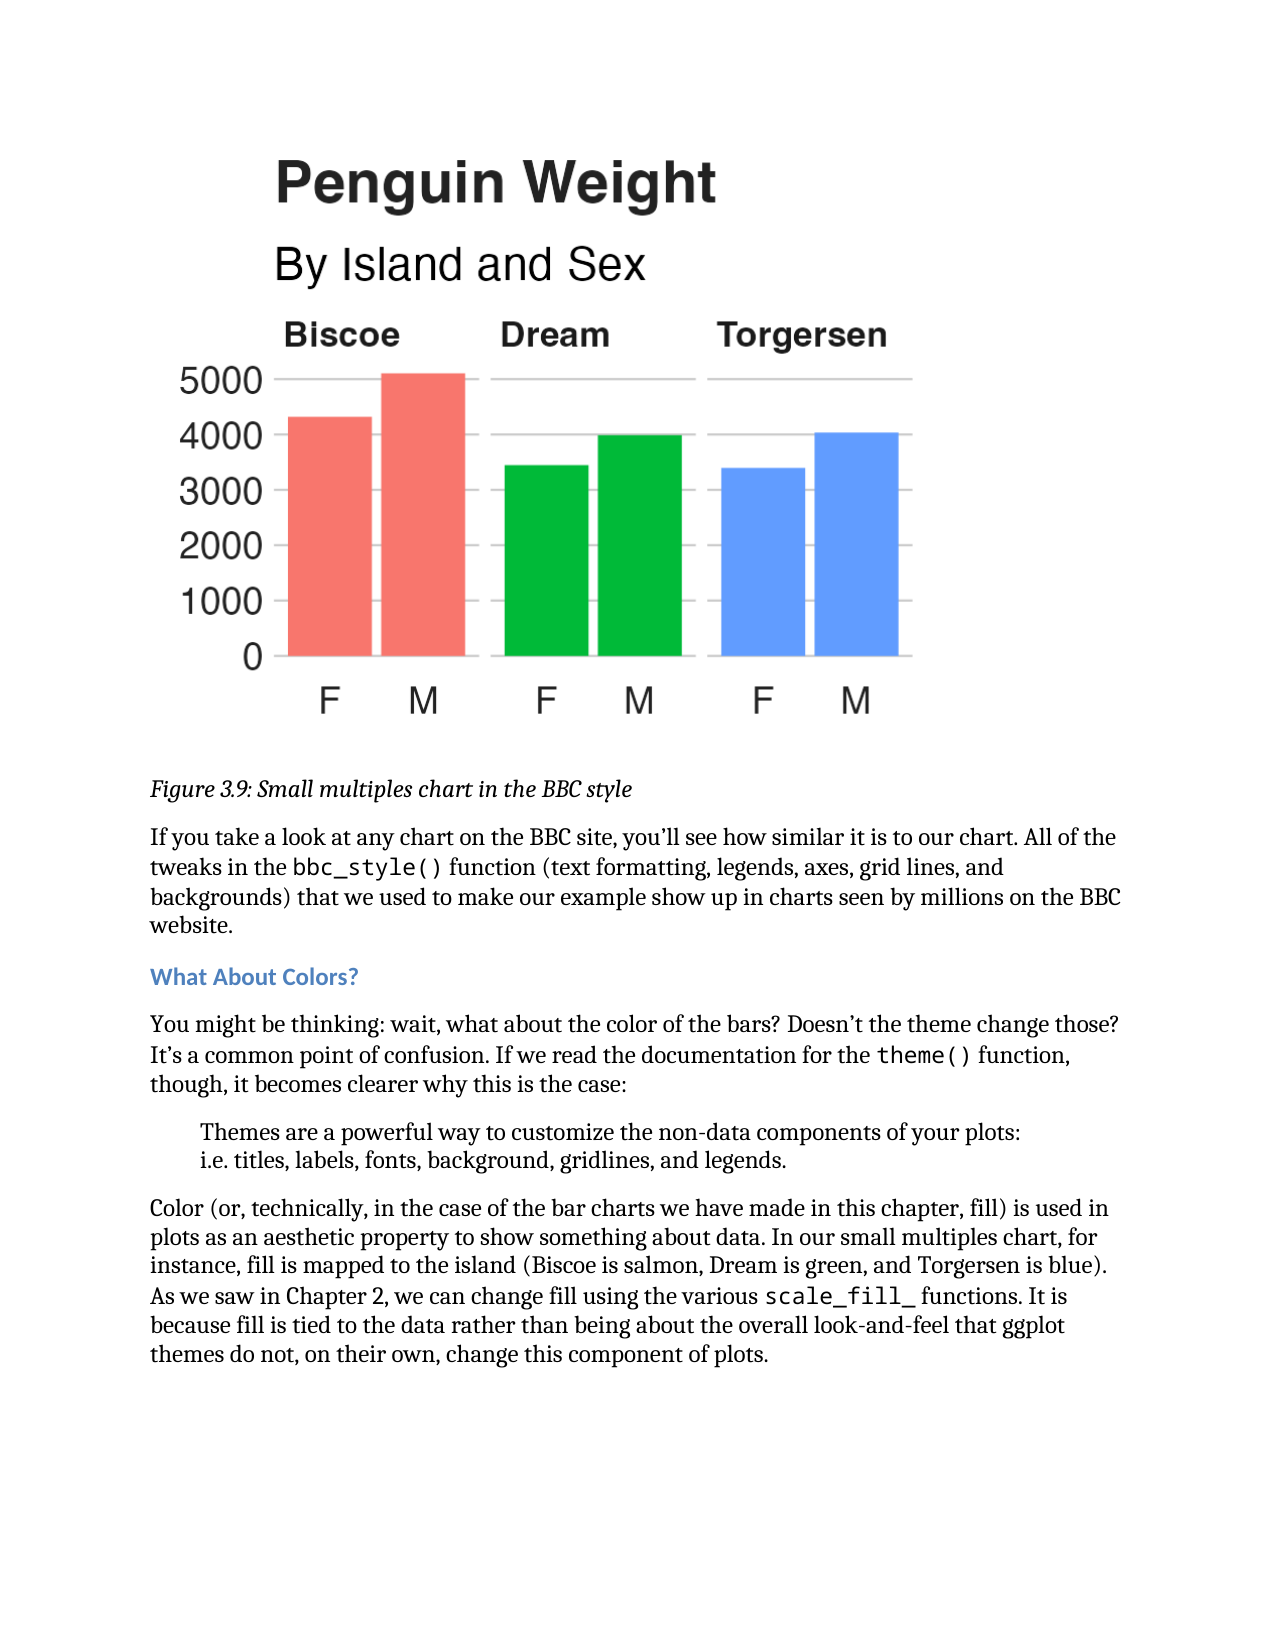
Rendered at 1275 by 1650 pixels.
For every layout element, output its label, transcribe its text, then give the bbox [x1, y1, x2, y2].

text If you take a look at any chart on the BBC site, you’ll see how similar it is to our chart. All of the tweaks in the bbc_style() function (text formatting, legends, axes, grid lines, and backgrounds) that we used to make our example show up in charts seen by millions on the BBC website. [150, 822, 1125, 940]
picture [168, 150, 924, 754]
subtitle What About Colors? [150, 961, 1125, 991]
text Figure 3.9: Small multiples chart in the BBC style [150, 775, 1125, 804]
text Themes are a powerful way to customize the non-data components of your plots: i.e. titles, labels, fonts, background, gridlines, and legends. [200, 1117, 1075, 1175]
text You might be thinking: wait, what about the color of the bars? Doesn’t the theme change those? It’s a common point of confusion. If we read the documentation for the theme() function, though, it becomes clearer why this is the case: [150, 1010, 1125, 1099]
text Color (or, technically, in the case of the bar charts we have made in this chapter, fill) is used in plots as an aesthetic property to show something about data. In our small multiples chart, for instance, fill is mapped to the island (Biscoe is salmon, Dream is green, and Torgersen is blue). As we saw in Chapter 2, we can change fill using the various scale_fill_ functions. It is because fill is tied to the data rather than being about the overall look-and-feel that ggplot themes do not, on their own, change this component of plots. [150, 1194, 1125, 1369]
